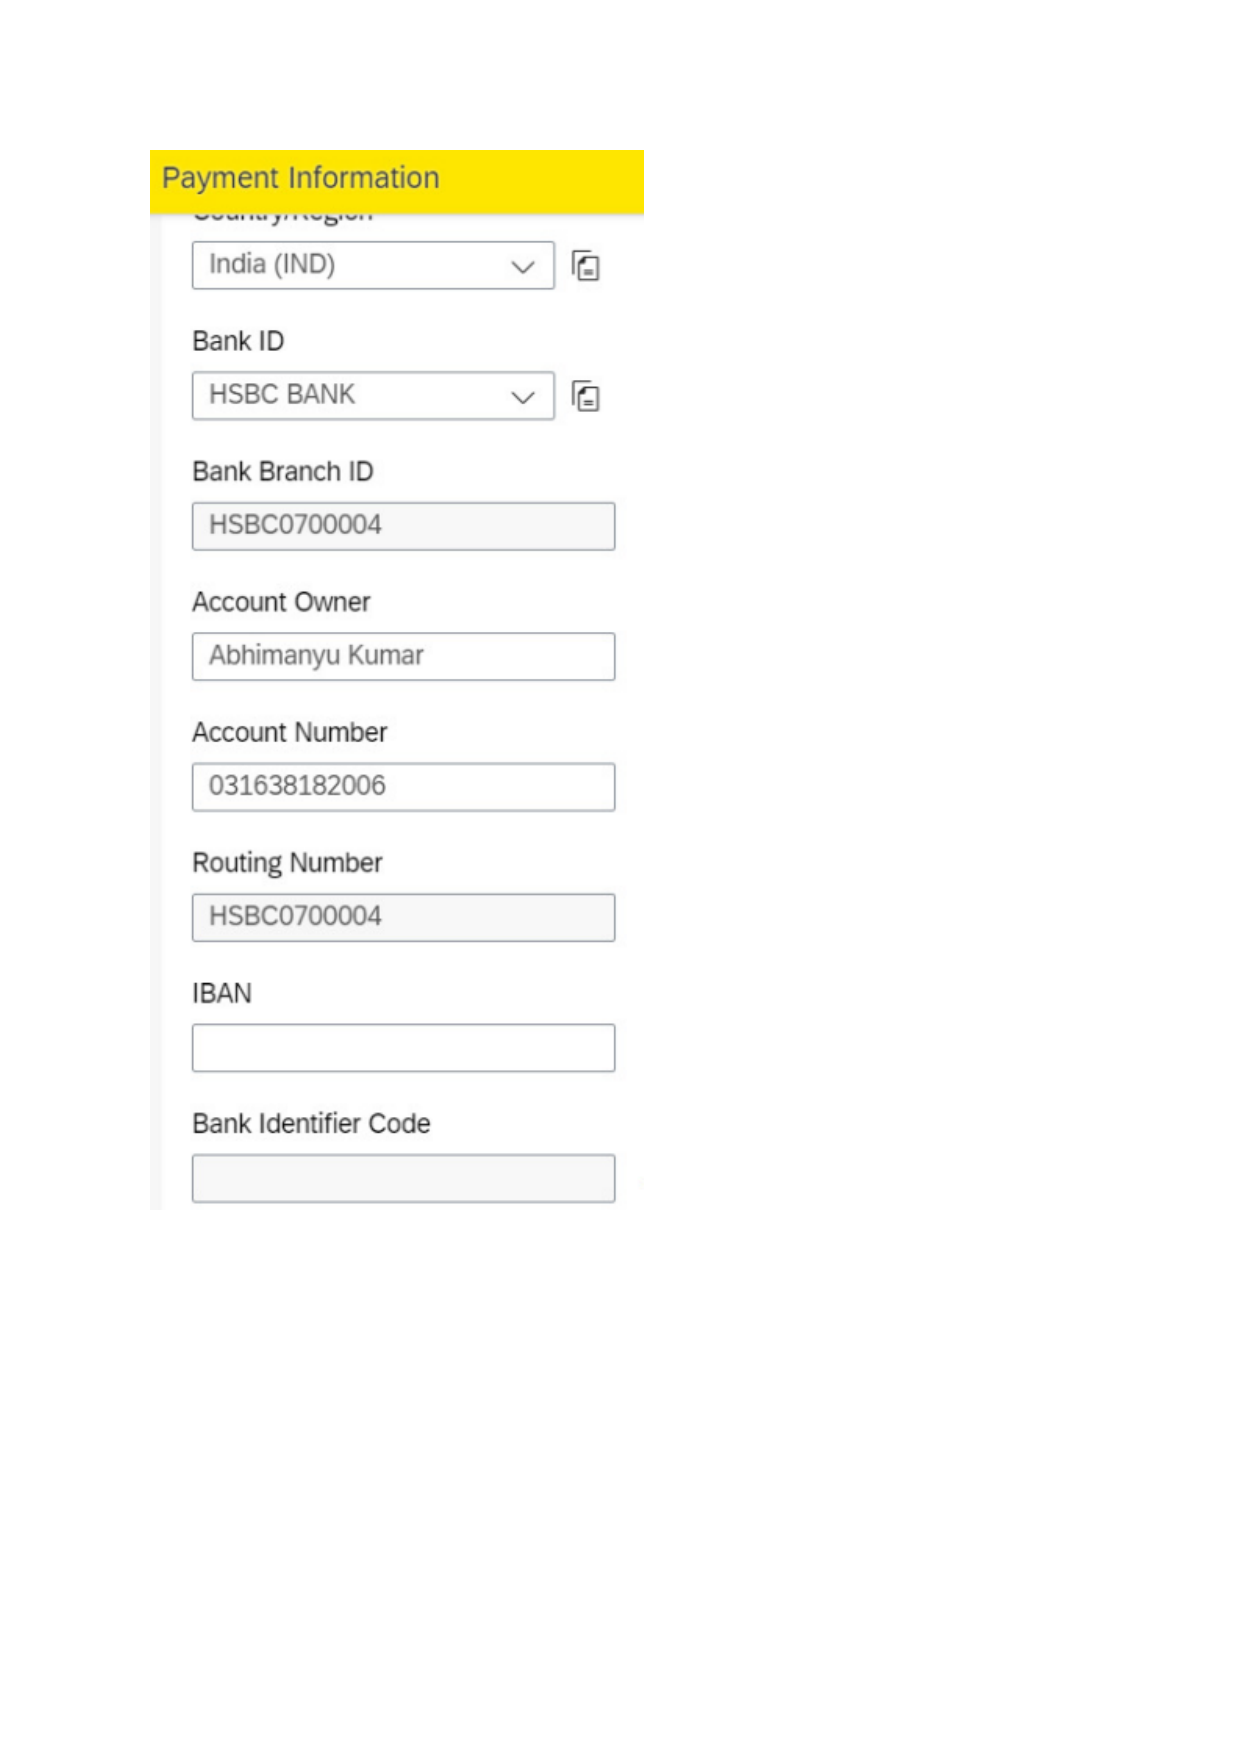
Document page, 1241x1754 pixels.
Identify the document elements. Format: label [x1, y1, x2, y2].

picture [150, 150, 644, 1210]
